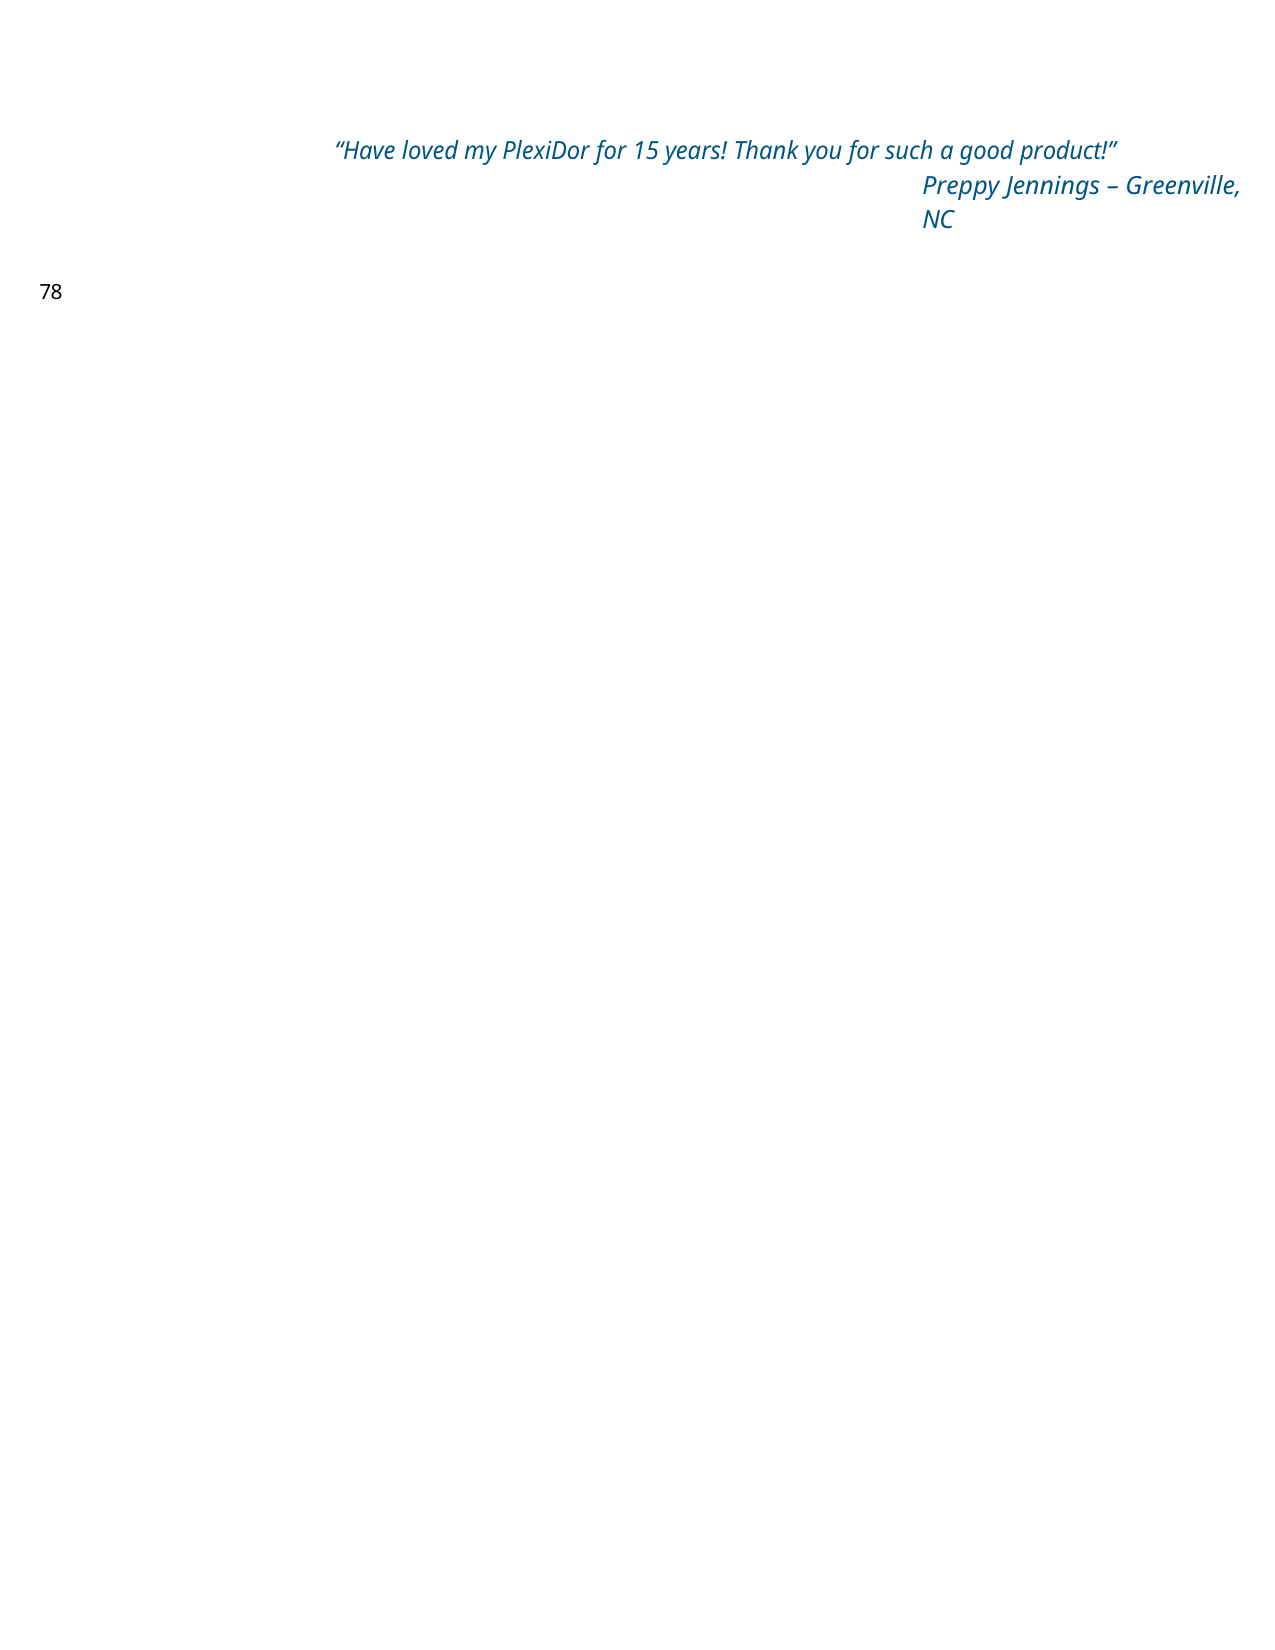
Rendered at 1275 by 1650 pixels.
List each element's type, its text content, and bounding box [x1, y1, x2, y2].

text 78 [39, 277, 1275, 305]
text Preppy Jennings – Greenville, NC [922, 167, 1275, 236]
text “Have loved my PlexiDor for 15 years! Thank you for such a good product!” [334, 132, 1275, 166]
